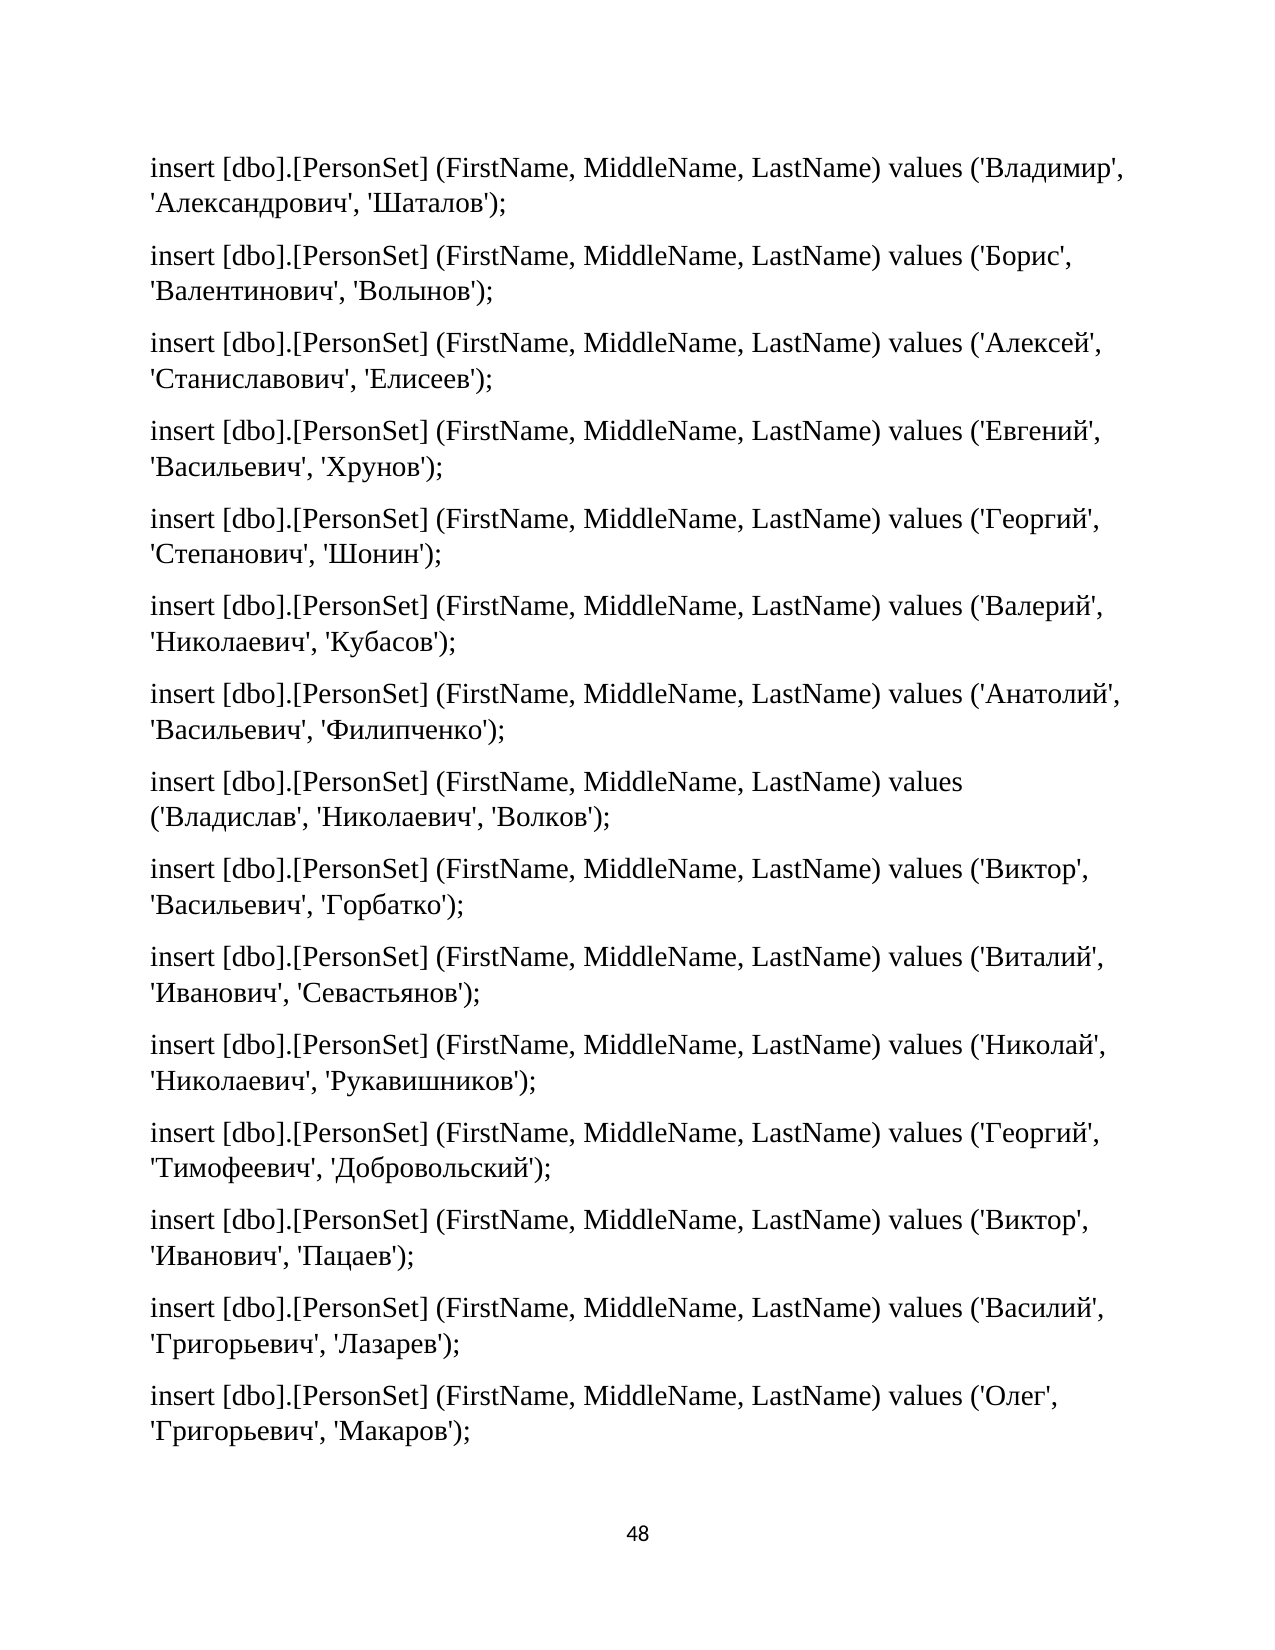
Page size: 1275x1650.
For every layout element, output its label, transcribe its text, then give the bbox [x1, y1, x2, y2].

text insert [dbo].[PersonSet] (FirstName, MiddleName, LastName) values ('Владимир', 'Александрович', 'Шаталов'); [150, 150, 1125, 219]
text insert [dbo].[PersonSet] (FirstName, MiddleName, LastName) values ('Виктор', 'Иванович', 'Пацаев'); [150, 1202, 1125, 1272]
text insert [dbo].[PersonSet] (FirstName, MiddleName, LastName) values ('Виктор', 'Васильевич', 'Горбатко'); [150, 852, 1125, 921]
text insert [dbo].[PersonSet] (FirstName, MiddleName, LastName) values ('Валерий', 'Николаевич', 'Кубасов'); [150, 588, 1125, 658]
text insert [dbo].[PersonSet] (FirstName, MiddleName, LastName) values ('Анатолий', 'Васильевич', 'Филипченко'); [150, 676, 1125, 745]
text insert [dbo].[PersonSet] (FirstName, MiddleName, LastName) values ('Алексей', 'Станиславович', 'Елисеев'); [150, 325, 1125, 394]
text insert [dbo].[PersonSet] (FirstName, MiddleName, LastName) values ('Олег', 'Григорьевич', 'Макаров'); [150, 1378, 1125, 1447]
text insert [dbo].[PersonSet] (FirstName, MiddleName, LastName) values ('Владислав', 'Николаевич', 'Волков'); [150, 764, 1125, 833]
text insert [dbo].[PersonSet] (FirstName, MiddleName, LastName) values ('Евгений', 'Васильевич', 'Хрунов'); [150, 413, 1125, 482]
text insert [dbo].[PersonSet] (FirstName, MiddleName, LastName) values ('Виталий', 'Иванович', 'Севастьянов'); [150, 939, 1125, 1008]
text insert [dbo].[PersonSet] (FirstName, MiddleName, LastName) values ('Василий', 'Григорьевич', 'Лазарев'); [150, 1290, 1125, 1359]
text insert [dbo].[PersonSet] (FirstName, MiddleName, LastName) values ('Борис', 'Валентинович', 'Волынов'); [150, 238, 1125, 307]
text insert [dbo].[PersonSet] (FirstName, MiddleName, LastName) values ('Георгий', 'Тимофеевич', 'Добровольский'); [150, 1115, 1125, 1184]
text insert [dbo].[PersonSet] (FirstName, MiddleName, LastName) values ('Георгий', 'Степанович', 'Шонин'); [150, 501, 1125, 570]
text insert [dbo].[PersonSet] (FirstName, MiddleName, LastName) values ('Николай', 'Николаевич', 'Рукавишников'); [150, 1027, 1125, 1096]
